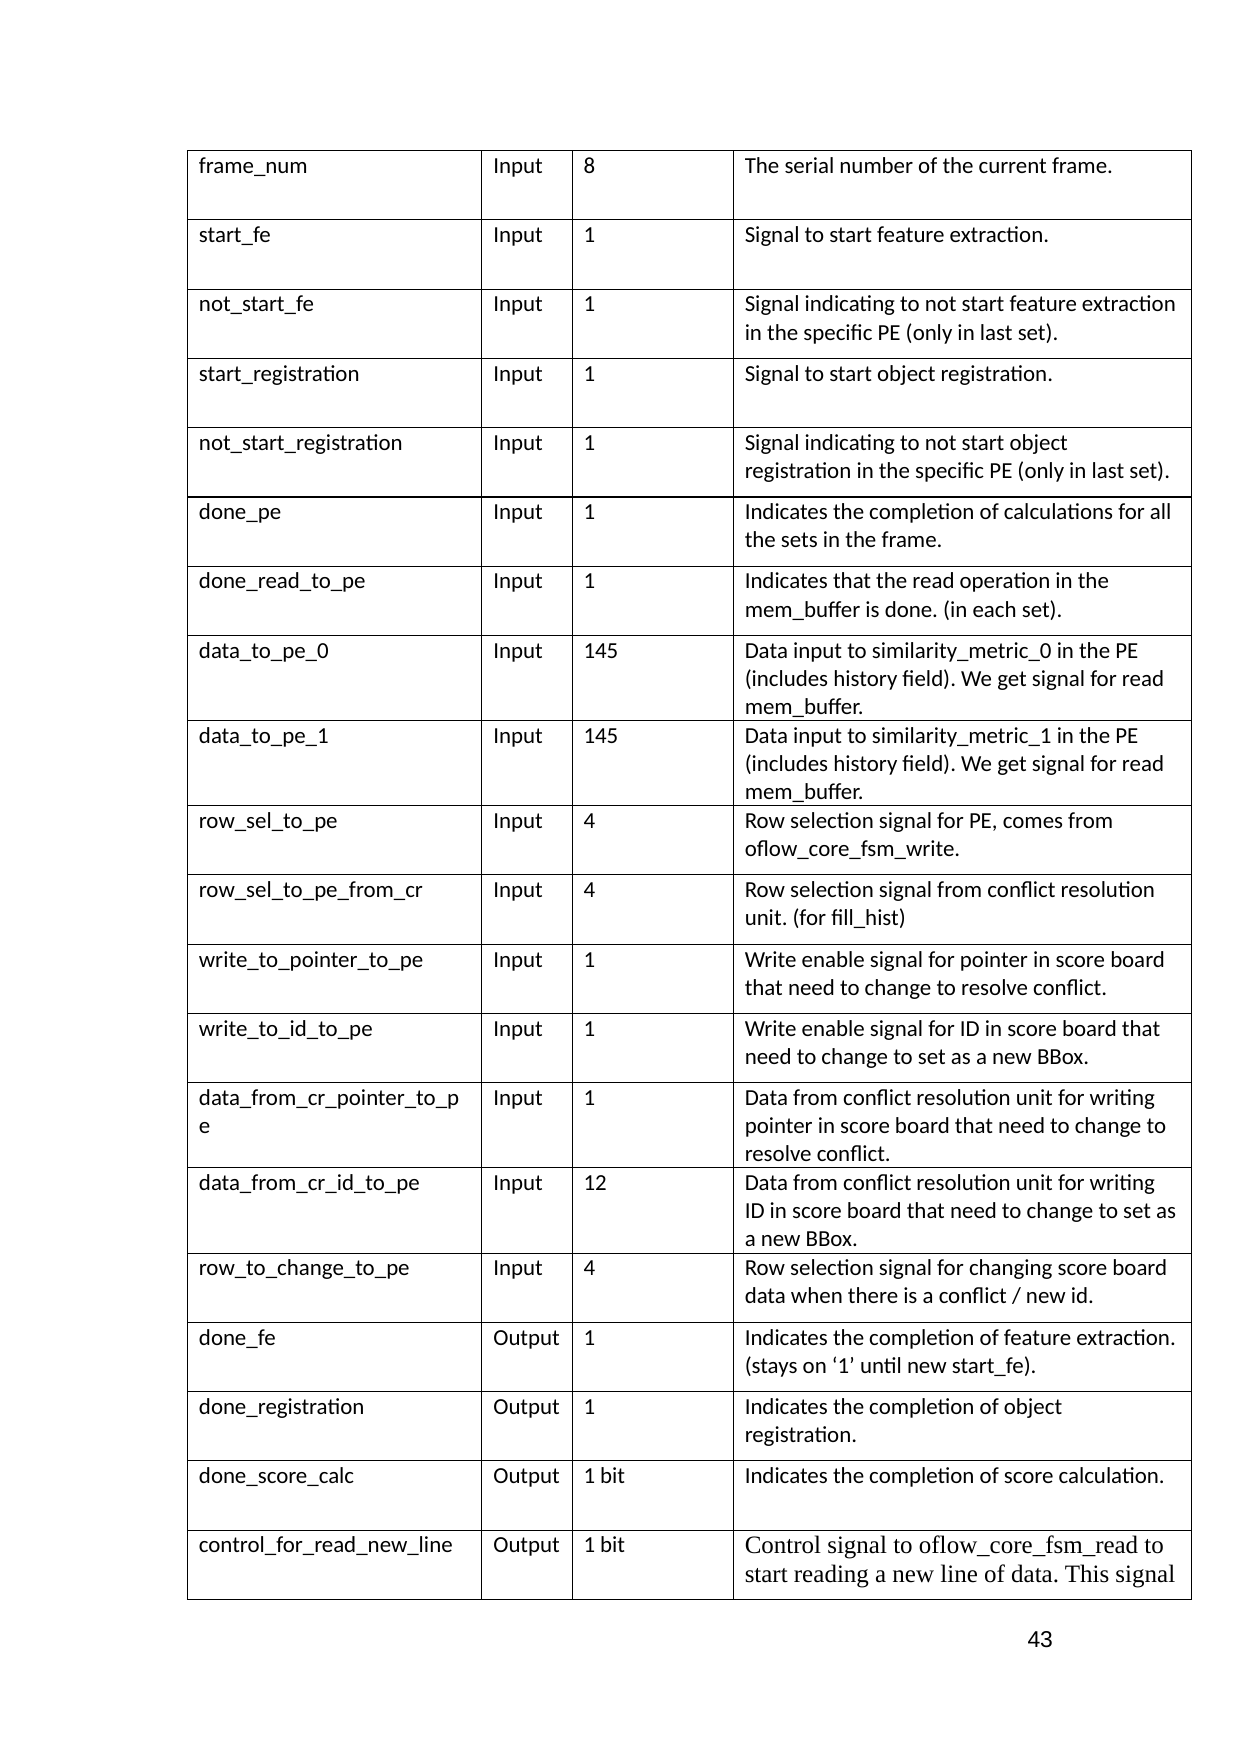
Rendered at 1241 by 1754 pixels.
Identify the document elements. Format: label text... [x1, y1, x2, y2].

table_cell 1 [573, 567, 733, 635]
table_cell 12 [573, 1168, 733, 1252]
table_cell 1 bit [573, 1531, 733, 1599]
table_cell 4 [573, 1254, 733, 1322]
table_cell done_pe [188, 498, 481, 566]
table_cell 145 [573, 721, 733, 805]
table_cell 1 [573, 1392, 733, 1460]
table_cell Input [482, 359, 572, 427]
table_cell Indicates the completion of calculations for all the sets in the frame. [734, 498, 1191, 566]
table_cell Input [482, 636, 572, 720]
table_cell Signal to start feature extraction. [734, 220, 1191, 288]
table_cell row_sel_to_pe [188, 806, 481, 874]
table_cell not_start_fe [188, 290, 481, 358]
table_cell The serial number of the current frame. [734, 151, 1191, 219]
table_cell data_from_cr_pointer_to_pe [188, 1083, 481, 1167]
table_cell Data from conflict resolution unit for writing ID in score board that need to change to set as a new BBox. [734, 1168, 1191, 1252]
table_cell row_sel_to_pe_from_cr [188, 875, 481, 944]
table_cell done_read_to_pe [188, 567, 481, 635]
table_cell 1 [573, 290, 733, 358]
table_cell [188, 1531, 481, 1599]
table_cell 1 [573, 1323, 733, 1391]
table_cell Data input to similarity_metric_0 in the PE (includes history field). We get signal for read mem_buffer. [734, 636, 1191, 720]
table_cell Output [482, 1531, 572, 1599]
table_cell Data input to similarity_metric_1 in the PE (includes history field). We get signal for read mem_buffer. [734, 721, 1191, 805]
table_cell Signal to start object registration. [734, 359, 1191, 427]
table_cell 1 [573, 220, 733, 288]
table_cell data_to_pe_0 [188, 636, 481, 720]
table_cell Input [482, 945, 572, 1013]
table_cell done_score_calc [188, 1461, 481, 1529]
table_cell 1 [573, 498, 733, 566]
table_cell 1 [573, 945, 733, 1013]
table_cell Input [482, 567, 572, 635]
table_cell Output [482, 1392, 572, 1460]
table_cell Input [482, 290, 572, 358]
table_cell Input [482, 498, 572, 566]
table_cell Input [482, 428, 572, 496]
table_cell 1 [573, 1014, 733, 1082]
table_cell 1 [573, 428, 733, 496]
table_cell Input [482, 721, 572, 805]
table_cell Row selection signal for changing score board data when there is a conflict / new id. [734, 1254, 1191, 1322]
table_cell Input [482, 875, 572, 944]
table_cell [734, 1531, 1191, 1599]
table_cell not_start_registration [188, 428, 481, 496]
table_cell Row selection signal from conflict resolution unit. (for fill_hist) [734, 875, 1191, 944]
table_cell Input [482, 1014, 572, 1082]
table_cell Indicates the completion of score calculation. [734, 1461, 1191, 1529]
table_cell Row selection signal for PE, comes from oflow_core_fsm_write. [734, 806, 1191, 874]
table_cell Indicates the completion of feature extraction. (stays on ‘1’ until new start_fe). [734, 1323, 1191, 1391]
table_cell 4 [573, 875, 733, 944]
table_cell frame_num [188, 151, 481, 219]
table_cell done_registration [188, 1392, 481, 1460]
table_cell Write enable signal for ID in score board that need to change to set as a new BBox. [734, 1014, 1191, 1082]
table_cell Data from conflict resolution unit for writing pointer in score board that need to change to resolve conflict. [734, 1083, 1191, 1167]
table_cell done_fe [188, 1323, 481, 1391]
table_cell Input [482, 1083, 572, 1167]
table_cell Indicates that the read operation in the mem_buffer is done. (in each set). [734, 567, 1191, 635]
table_cell start_fe [188, 220, 481, 288]
table_cell 1 [573, 359, 733, 427]
table_cell row_to_change_to_pe [188, 1254, 481, 1322]
table_cell Signal indicating to not start feature extraction in the specific PE (only in last set). [734, 290, 1191, 358]
table_cell 145 [573, 636, 733, 720]
table_cell Input [482, 220, 572, 288]
table_cell Input [482, 151, 572, 219]
table_cell 1 [573, 1083, 733, 1167]
table_cell 8 [573, 151, 733, 219]
table_cell start_registration [188, 359, 481, 427]
table_cell Indicates the completion of object registration. [734, 1392, 1191, 1460]
table_cell Signal indicating to not start object registration in the specific PE (only in last set). [734, 428, 1191, 496]
table_cell Input [482, 1254, 572, 1322]
table_cell 4 [573, 806, 733, 874]
table_cell write_to_id_to_pe [188, 1014, 481, 1082]
table_cell Write enable signal for pointer in score board that need to change to resolve conflict. [734, 945, 1191, 1013]
table_cell Input [482, 806, 572, 874]
table_cell Input [482, 1168, 572, 1252]
table_cell Output [482, 1461, 572, 1529]
table_cell data_to_pe_1 [188, 721, 481, 805]
table_cell 1 bit [573, 1461, 733, 1529]
table_cell data_from_cr_id_to_pe [188, 1168, 481, 1252]
table_cell write_to_pointer_to_pe [188, 945, 481, 1013]
table_cell Output [482, 1323, 572, 1391]
